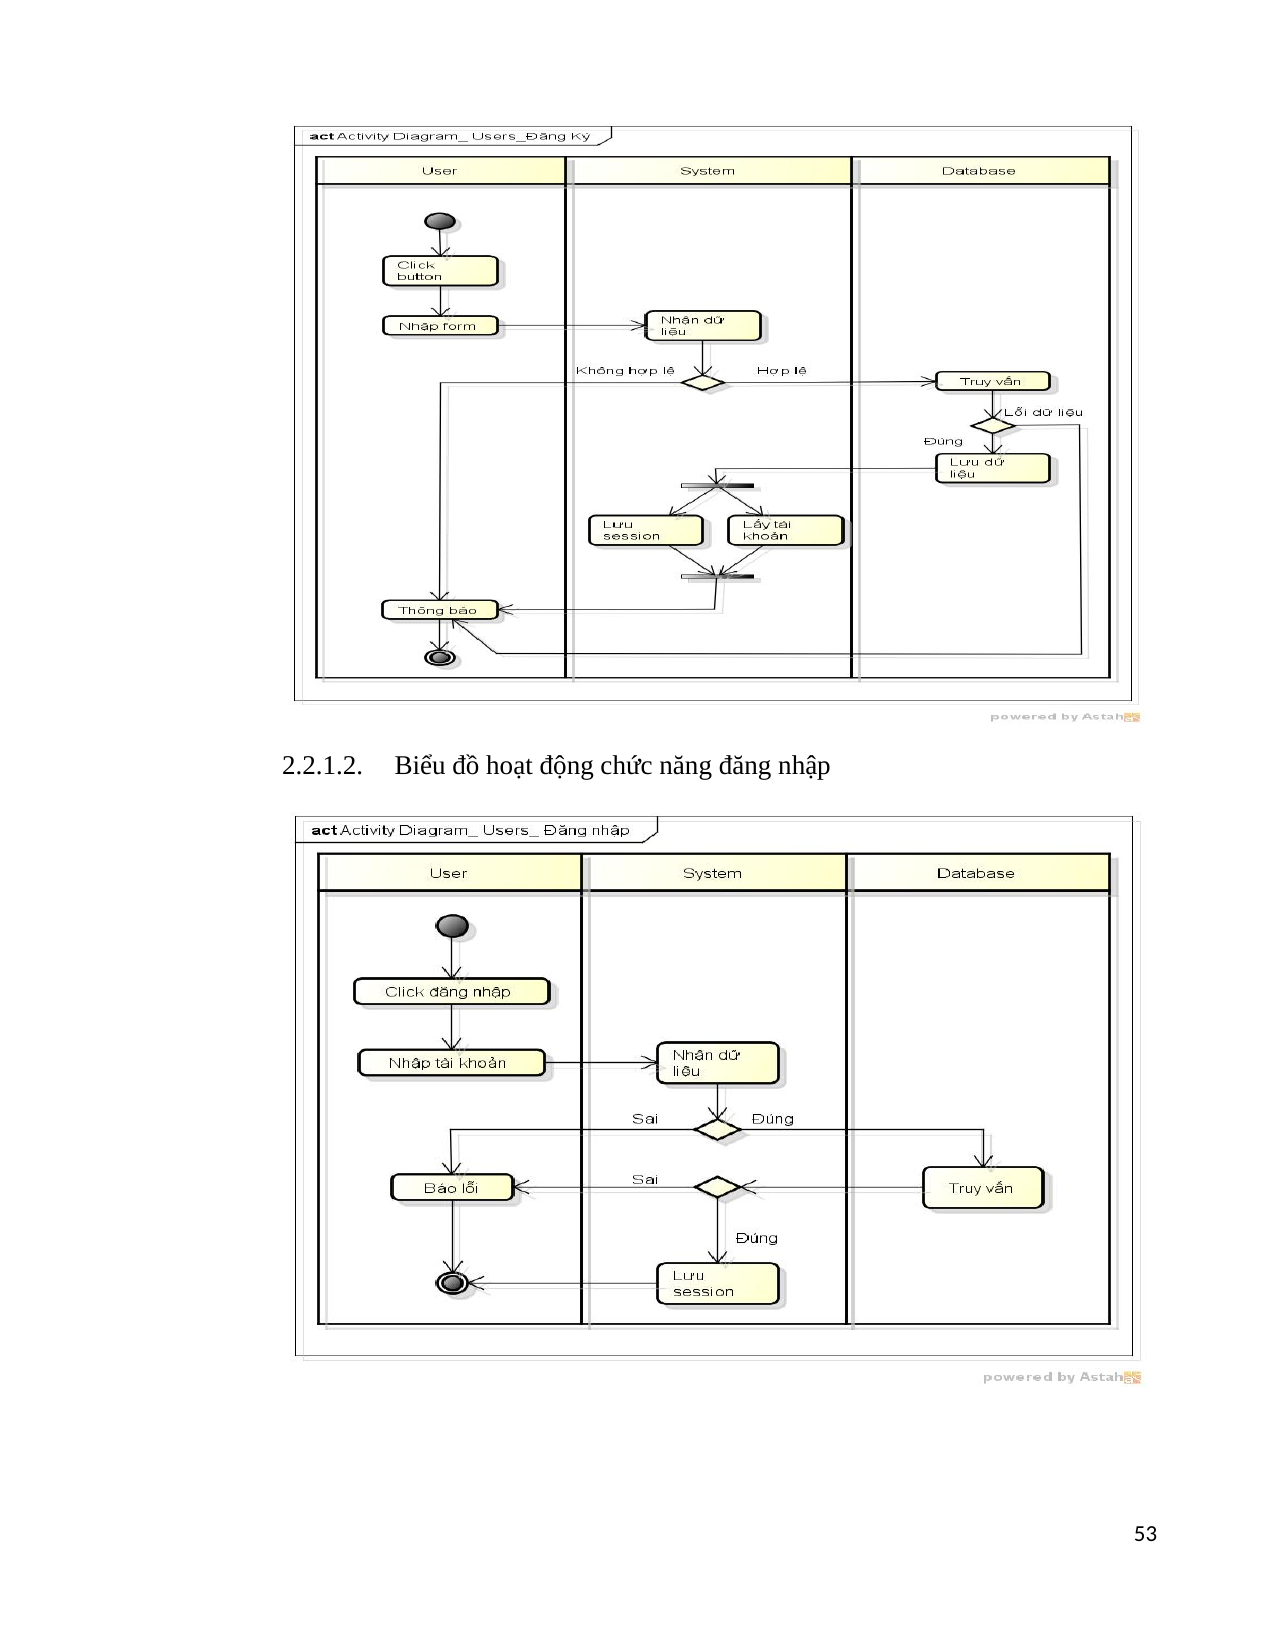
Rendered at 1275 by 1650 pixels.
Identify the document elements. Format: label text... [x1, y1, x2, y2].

picture [281, 805, 1147, 1387]
list Biểu đồ hoạt động chức năng đăng nhập [282, 749, 1157, 780]
picture [281, 118, 1146, 724]
